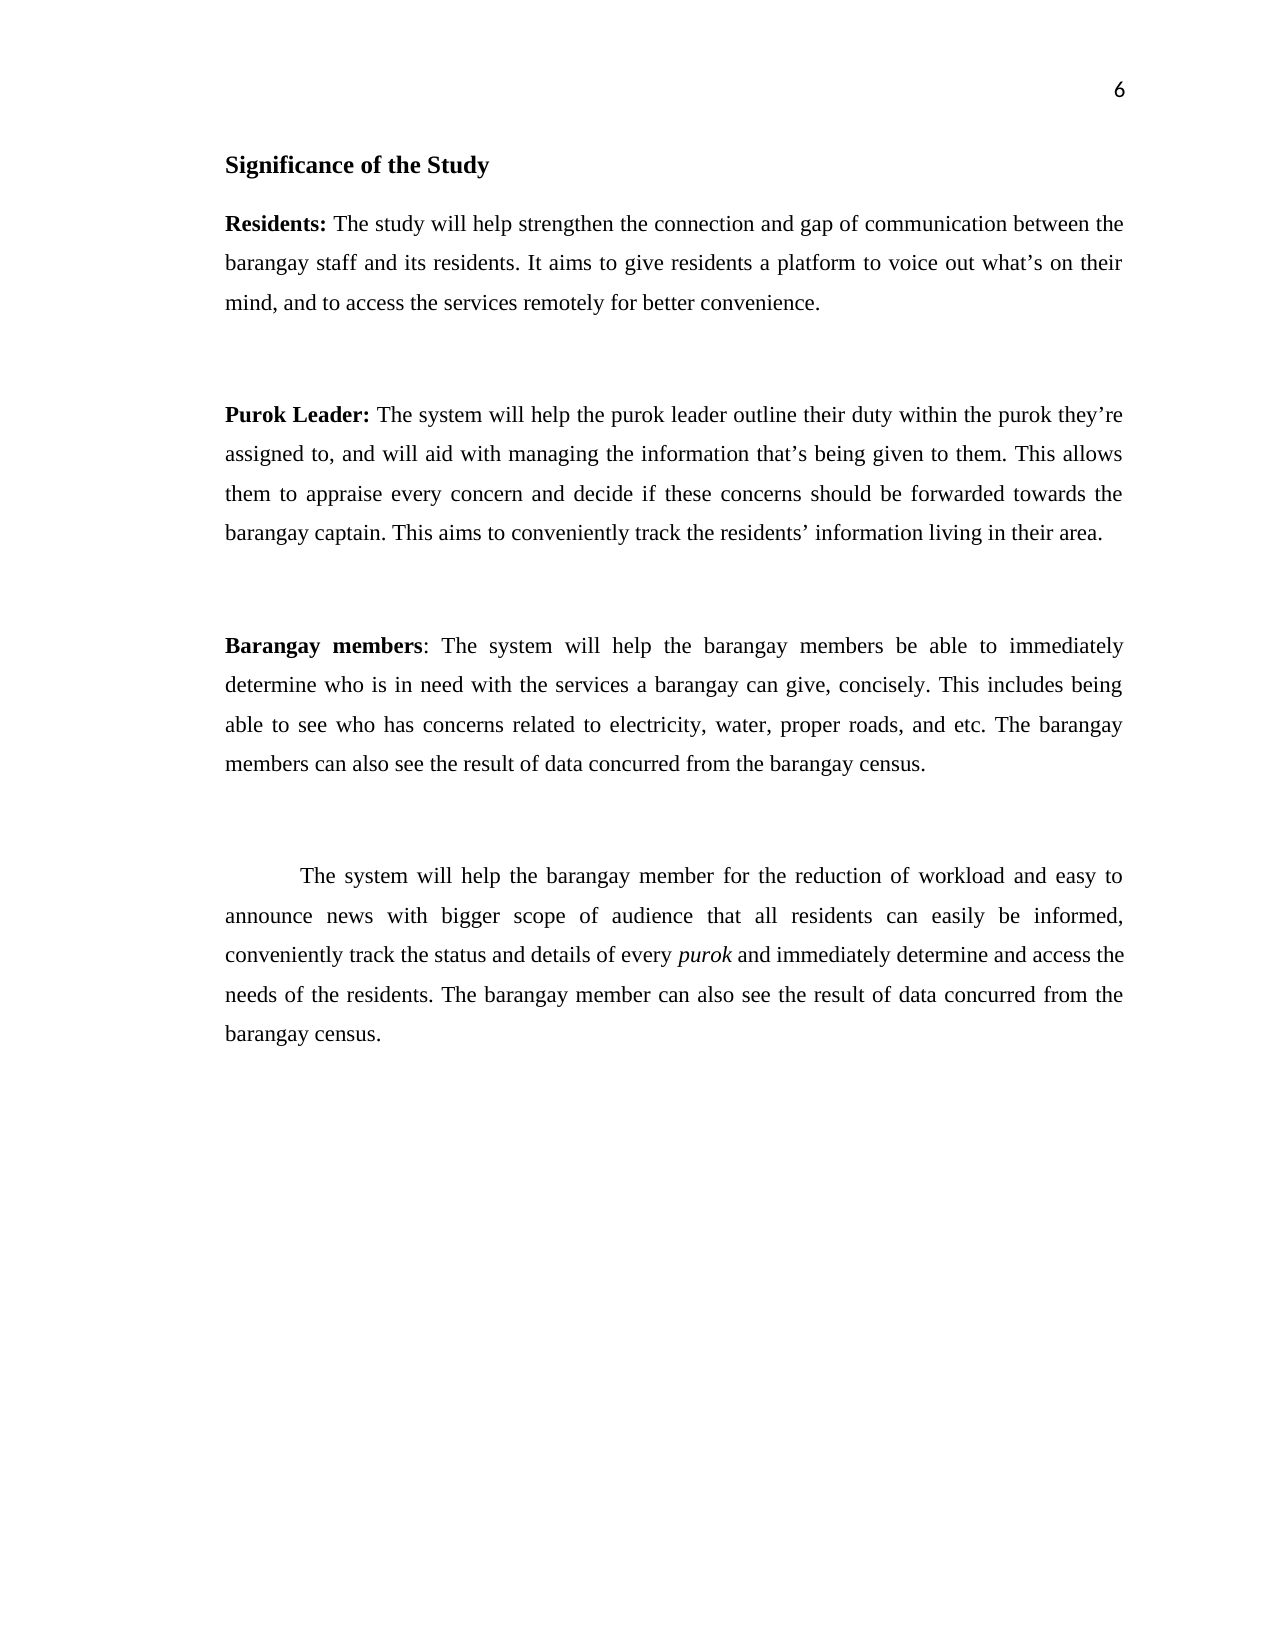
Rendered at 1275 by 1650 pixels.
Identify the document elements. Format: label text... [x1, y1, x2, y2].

text Barangay members: The system will help the barangay members be able to immediately determine who is in need with the services a barangay can give, concisely. This includes being able to see who has concerns related to electricity, water, proper roads, and etc. The barangay members can also see the result of data concurred from the barangay census. [225, 632, 1125, 777]
text Purok Leader: The system will help the purok leader outline their duty within the purok they’re assigned to, and will aid with managing the information that’s being given to them. This allows them to appraise every concern and decide if these concerns should be forwarded towards the barangay captain. This aims to conveniently track the residents’ information living in their area. [225, 401, 1125, 546]
text Residents: The study will help strengthen the connection and gap of communication between the barangay staff and its residents. It aims to give residents a platform to voice out what’s on their mind, and to access the services remotely for better convenience. [225, 210, 1125, 315]
text Significance of the Study [225, 150, 1125, 179]
text The system will help the barangay member for the reduction of workload and easy to announce news with bigger scope of audience that all residents can easily be informed, conveniently track the status and details of every purok and immediately determine and access the needs of the residents. The barangay member can also see the result of data concurred from the barangay census. [225, 862, 1125, 1047]
